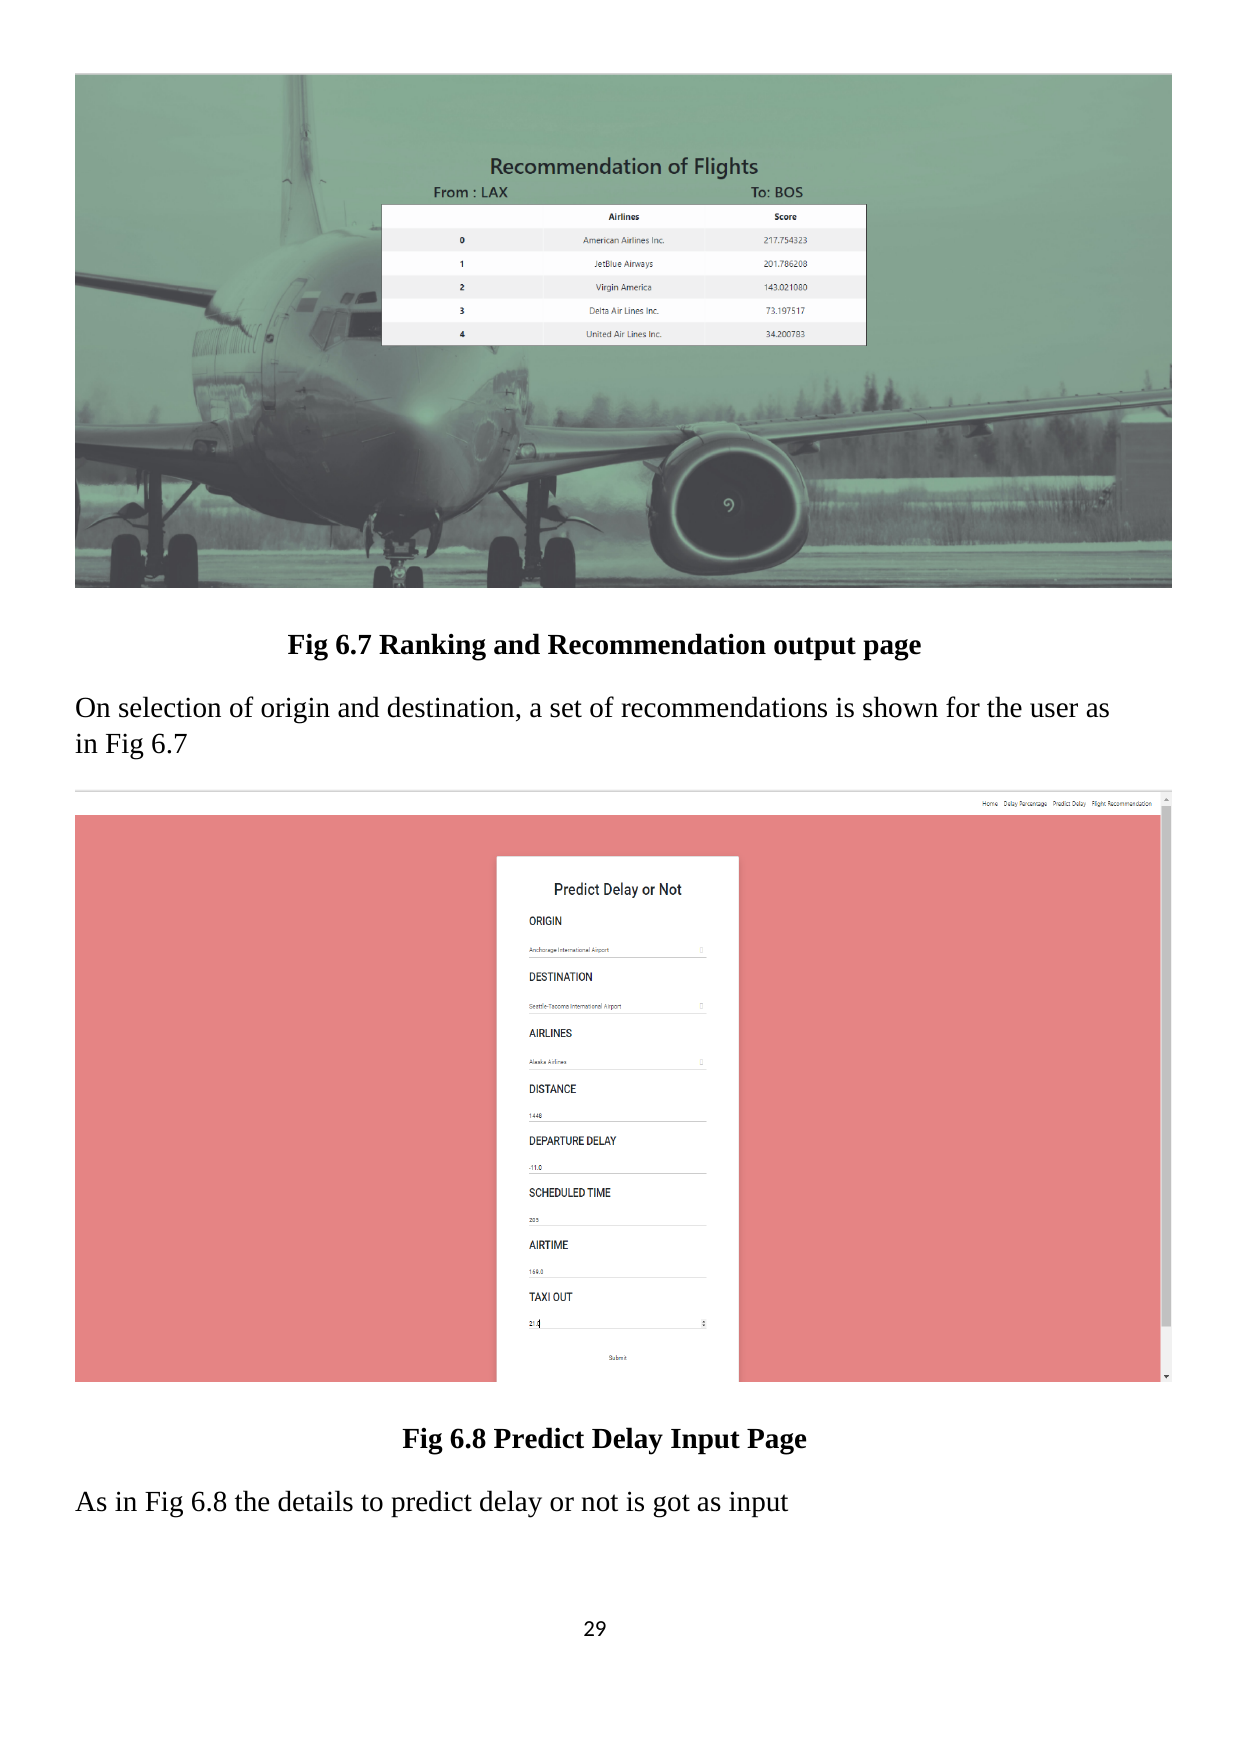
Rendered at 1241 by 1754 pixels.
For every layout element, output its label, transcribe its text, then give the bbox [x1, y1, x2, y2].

text Fig 6.7 Ranking and Recommendation output page [75, 627, 1134, 661]
text Fig 6.8 Predict Delay Input Page [75, 1421, 1134, 1455]
picture [75, 789, 1172, 1382]
text As in Fig 6.8 the details to predict delay or not is got as input [75, 1484, 1134, 1518]
text On selection of origin and destination, a set of recommendations is shown for the user as in Fig 6.7 [75, 690, 1134, 760]
picture [75, 73, 1172, 588]
